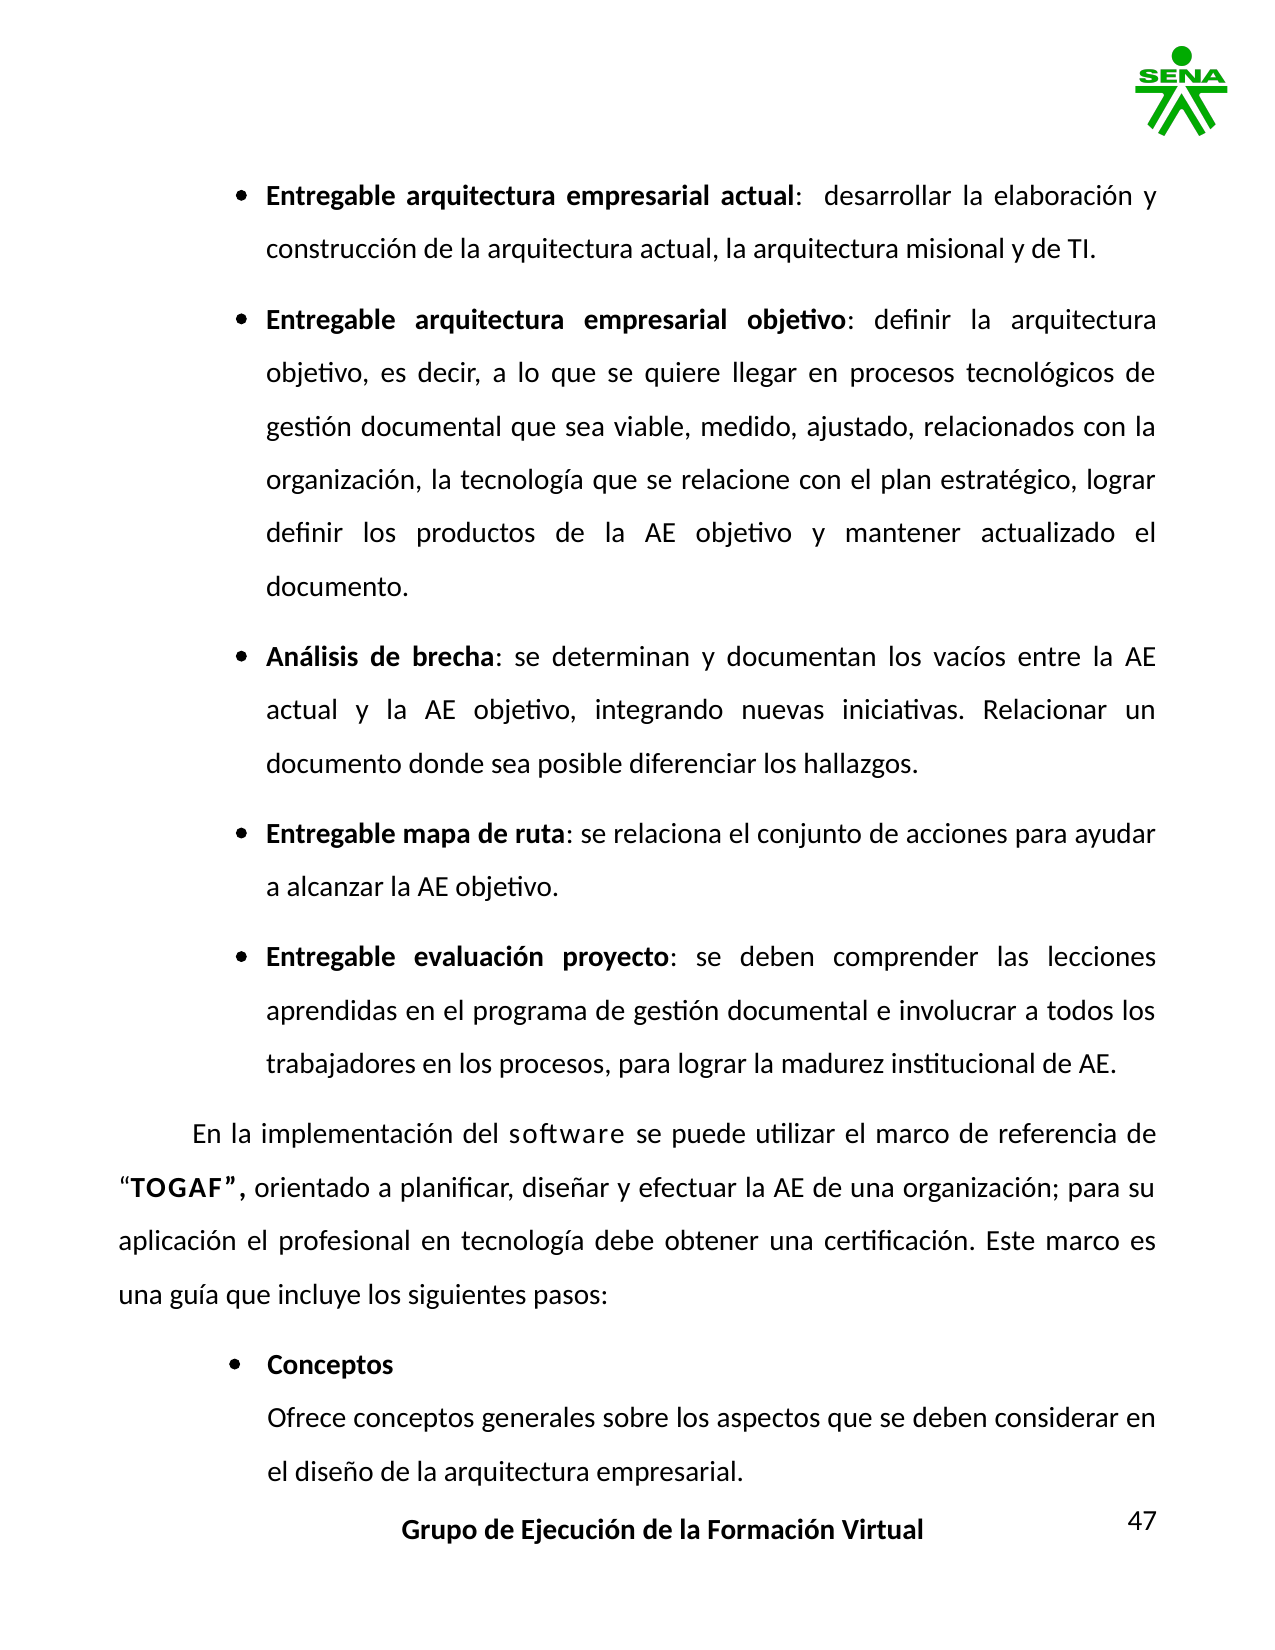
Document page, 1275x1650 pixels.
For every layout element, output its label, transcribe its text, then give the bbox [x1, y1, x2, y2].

list Entregable arquitectura empresarial actual: desarrollar la elaboración y construcción de la arquitectura actual, la arquitectura misional y de TI. [236, 177, 1157, 266]
text En la implementación del software se puede utilizar el marco de referencia de “TOGAF”, orientado a planificar, diseñar y efectuar la AE de una organización; para su aplicación el profesional en tecnología debe obtener una certificación. Este marco es una guía que incluye los siguientes pasos: [118, 1116, 1157, 1311]
list Entregable arquitectura empresarial objetivo: definir la arquitectura objetivo, es decir, a lo que se quiere llegar en procesos tecnológicos de gestión documental que sea viable, medido, ajustado, relacionados con la organización, la tecnología que se relacione con el plan estratégico, lograr definir los productos de la AE objetivo y mantener actualizado el documento. [236, 301, 1157, 603]
list Ofrece conceptos generales sobre los aspectos que se deben considerar en el diseño de la arquitectura empresarial. [267, 1399, 1157, 1488]
list Entregable evaluación proyecto: se deben comprender las lecciones aprendidas en el programa de gestión documental e involucrar a todos los trabajadores en los procesos, para lograr la madurez institucional de AE. [236, 938, 1157, 1081]
picture [1135, 46, 1228, 136]
list Análisis de brecha: se determinan y documentan los vacíos entre la AE actual y la AE objetivo, integrando nuevas iniciativas. Relacionar un documento donde sea posible diferenciar los hallazgos. [236, 638, 1157, 781]
list Entregable mapa de ruta: se relaciona el conjunto de acciones para ayudar a alcanzar la AE objetivo. [236, 815, 1157, 904]
list Conceptos [229, 1346, 1157, 1382]
